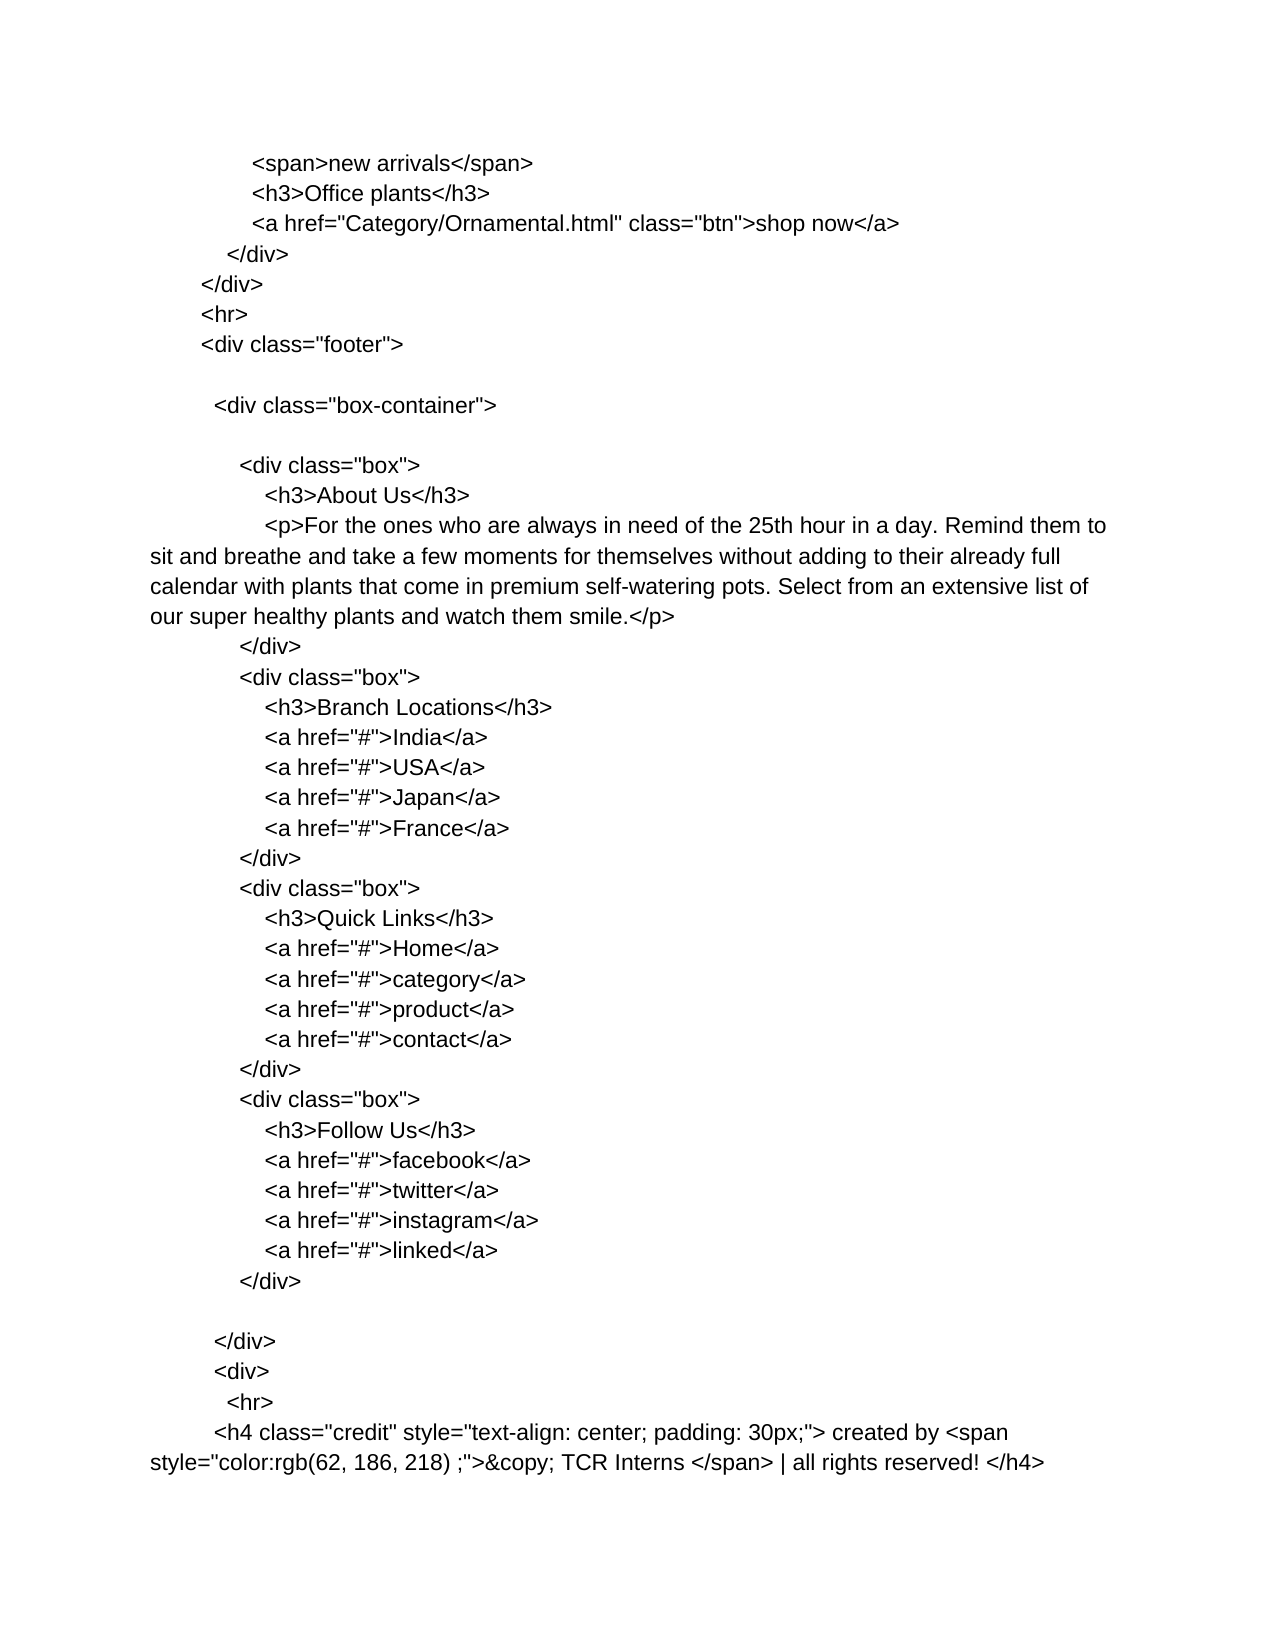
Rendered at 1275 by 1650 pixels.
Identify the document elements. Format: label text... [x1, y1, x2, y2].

text <div class="box"> [150, 1086, 1125, 1113]
text <p>For the ones who are always in need of the 25th hour in a day. Remind them to sit and breathe and take a few moments for themselves without adding to their already full calendar with plants that come in premium self-watering pots. Select from an extensive list of our super healthy plants and watch them smile.</p> [150, 512, 1125, 629]
text </div> [150, 1056, 1125, 1083]
text <h4 class="credit" style="text-align: center; padding: 30px;"> created by <span style="color:rgb(62, 186, 218) ;">&copy; TCR Interns </span> | all rights reserved! </h4> [150, 1419, 1125, 1475]
text </div> [150, 1268, 1125, 1294]
text </div> [150, 633, 1125, 660]
text <div class="box-container"> [150, 392, 1125, 418]
text <h3>Branch Locations</h3> [150, 694, 1125, 720]
text <h3>Follow Us</h3> [150, 1117, 1125, 1143]
text <a href="Category/Ornamental.html" class="btn">shop now</a> [150, 210, 1125, 237]
text <div> [150, 1358, 1125, 1385]
text <span>new arrivals</span> [150, 150, 1125, 176]
text <a href="#">USA</a> [150, 754, 1125, 781]
text <a href="#">category</a> [150, 966, 1125, 992]
text <a href="#">contact</a> [150, 1026, 1125, 1052]
text </div> [150, 845, 1125, 871]
text <h3>Office plants</h3> [150, 180, 1125, 207]
text <a href="#">linked</a> [150, 1237, 1125, 1264]
text <a href="#">product</a> [150, 996, 1125, 1022]
text <a href="#">France</a> [150, 814, 1125, 841]
text <a href="#">India</a> [150, 724, 1125, 750]
text <div class="box"> [150, 875, 1125, 901]
text <a href="#">instagram</a> [150, 1207, 1125, 1234]
text <div class="box"> [150, 452, 1125, 478]
text <a href="#">twitter</a> [150, 1177, 1125, 1203]
text </div> [150, 241, 1125, 267]
text <h3>Quick Links</h3> [150, 905, 1125, 932]
text <a href="#">Home</a> [150, 935, 1125, 962]
text <hr> [150, 301, 1125, 327]
text <a href="#">facebook</a> [150, 1147, 1125, 1173]
text <a href="#">Japan</a> [150, 784, 1125, 811]
text <h3>About Us</h3> [150, 482, 1125, 509]
text <div class="footer"> [150, 331, 1125, 358]
text <div class="box"> [150, 663, 1125, 690]
text </div> [150, 1328, 1125, 1354]
text </div> [150, 271, 1125, 297]
text <hr> [150, 1388, 1125, 1415]
